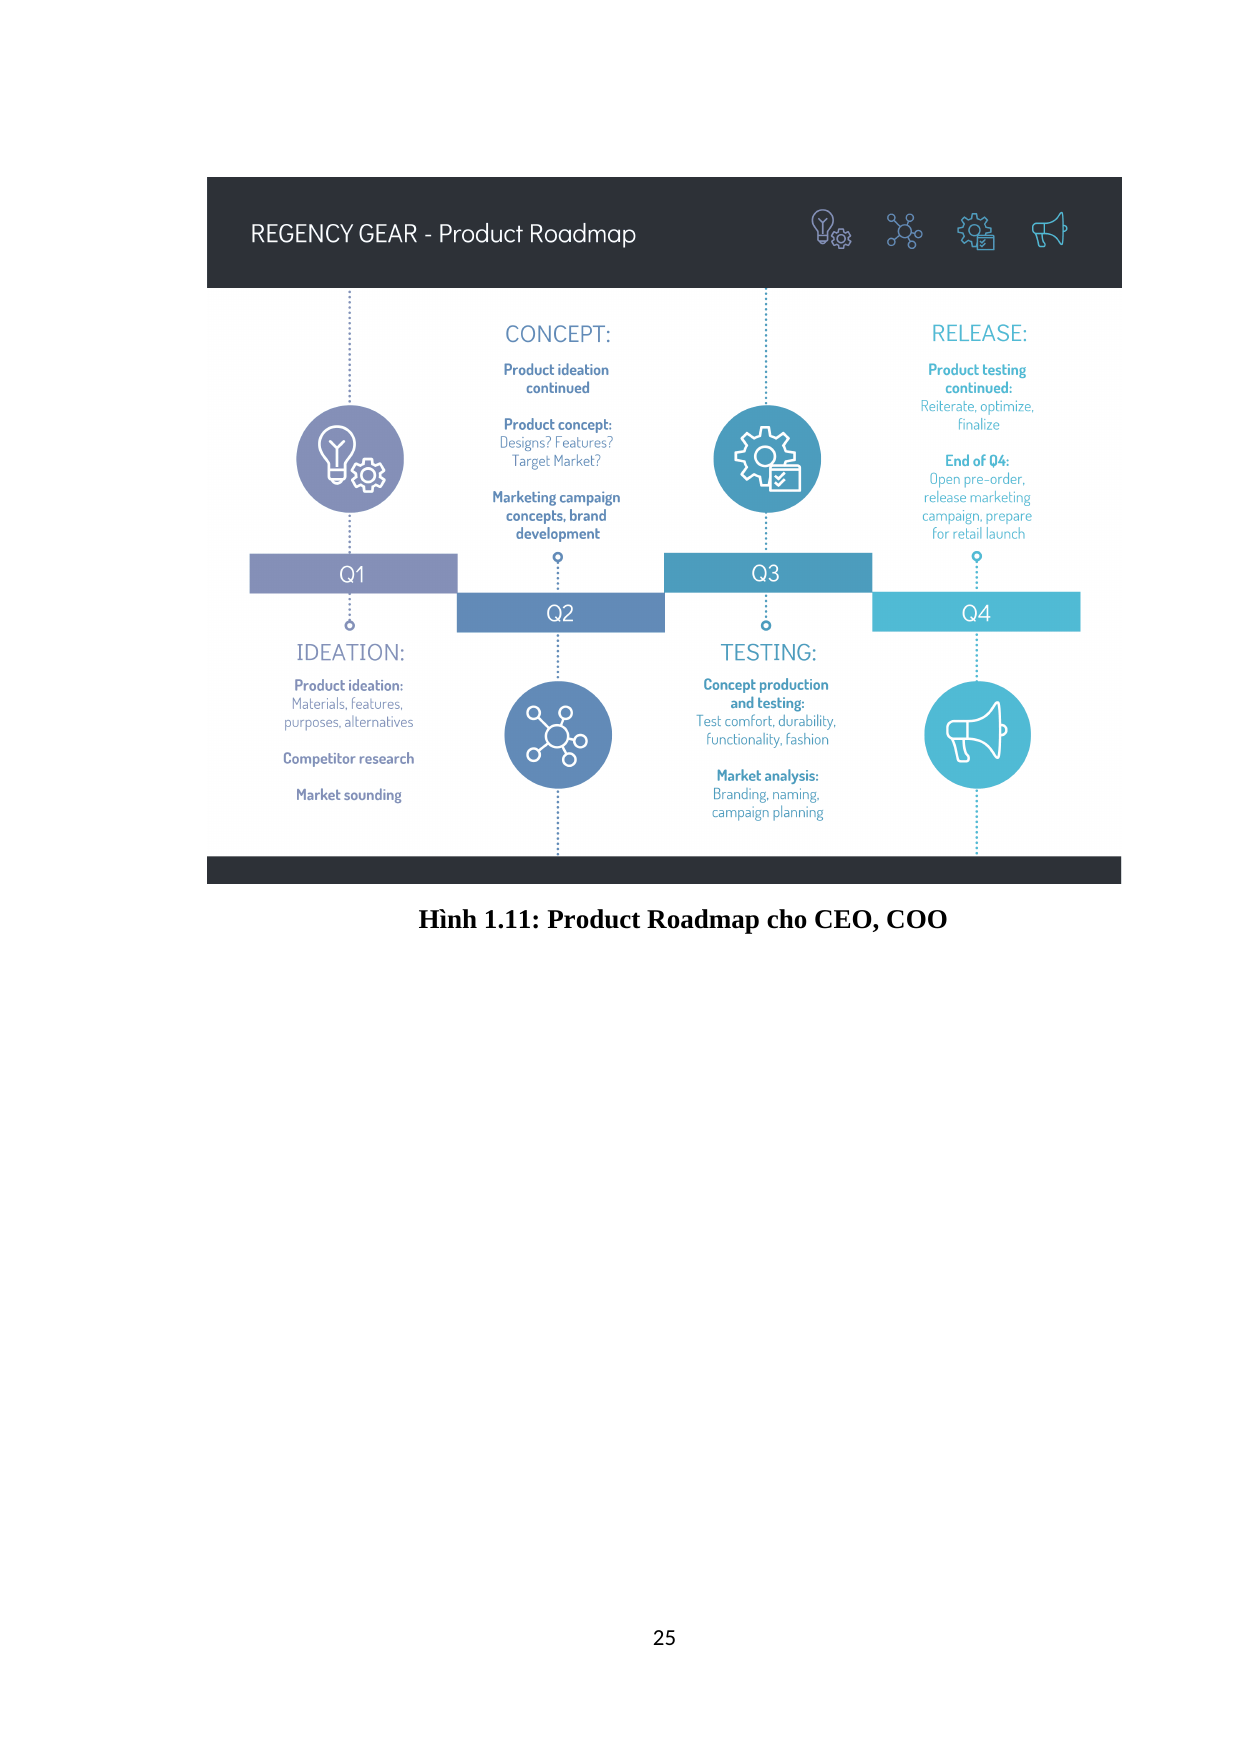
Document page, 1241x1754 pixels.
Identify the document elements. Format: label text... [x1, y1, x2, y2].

picture [207, 177, 1122, 884]
text Hình 1.11: Product Roadmap cho CEO, COO [207, 903, 1122, 934]
